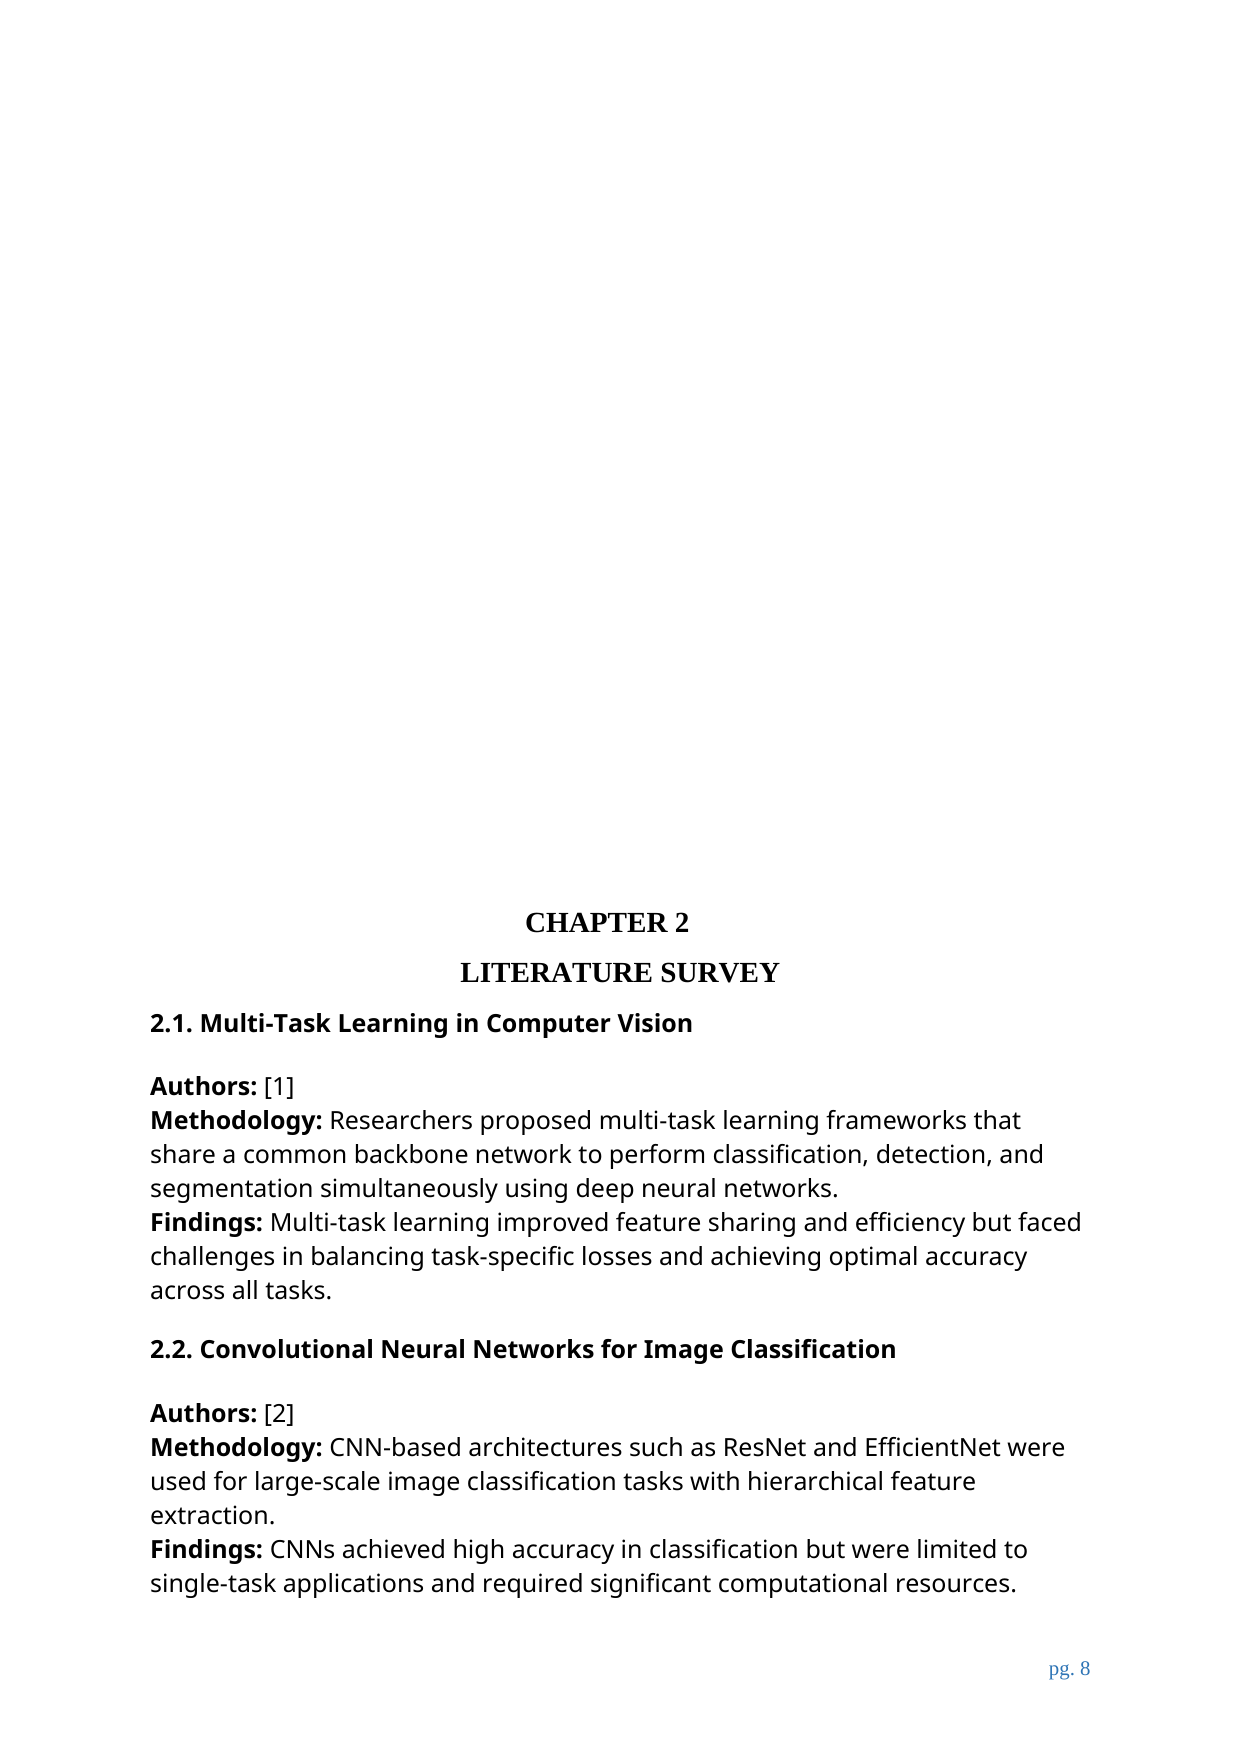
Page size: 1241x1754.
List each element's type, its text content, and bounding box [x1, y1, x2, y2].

text 2.2. Convolutional Neural Networks for Image Classification [150, 1332, 1090, 1366]
text CHAPTER 2 [450, 905, 1090, 938]
text Authors: [1] Methodology: Researchers proposed multi-task learning frameworks that share a common backbone network to perform classification, detection, and segmentation simultaneously using deep neural networks. Findings: Multi-task learning improved feature sharing and efficiency but faced challenges in balancing task-specific losses and achieving optimal accuracy across all tasks. [150, 1069, 1090, 1307]
text Authors: [2] Methodology: CNN-based architectures such as ResNet and EfficientNet were used for large-scale image classification tasks with hierarchical feature extraction. Findings: CNNs achieved high accuracy in classification but were limited to single-task applications and required significant computational resources. [150, 1395, 1090, 1600]
text LITERATURE SURVEY [150, 955, 1090, 988]
text 2.1. Multi-Task Learning in Computer Vision [150, 1005, 1090, 1039]
